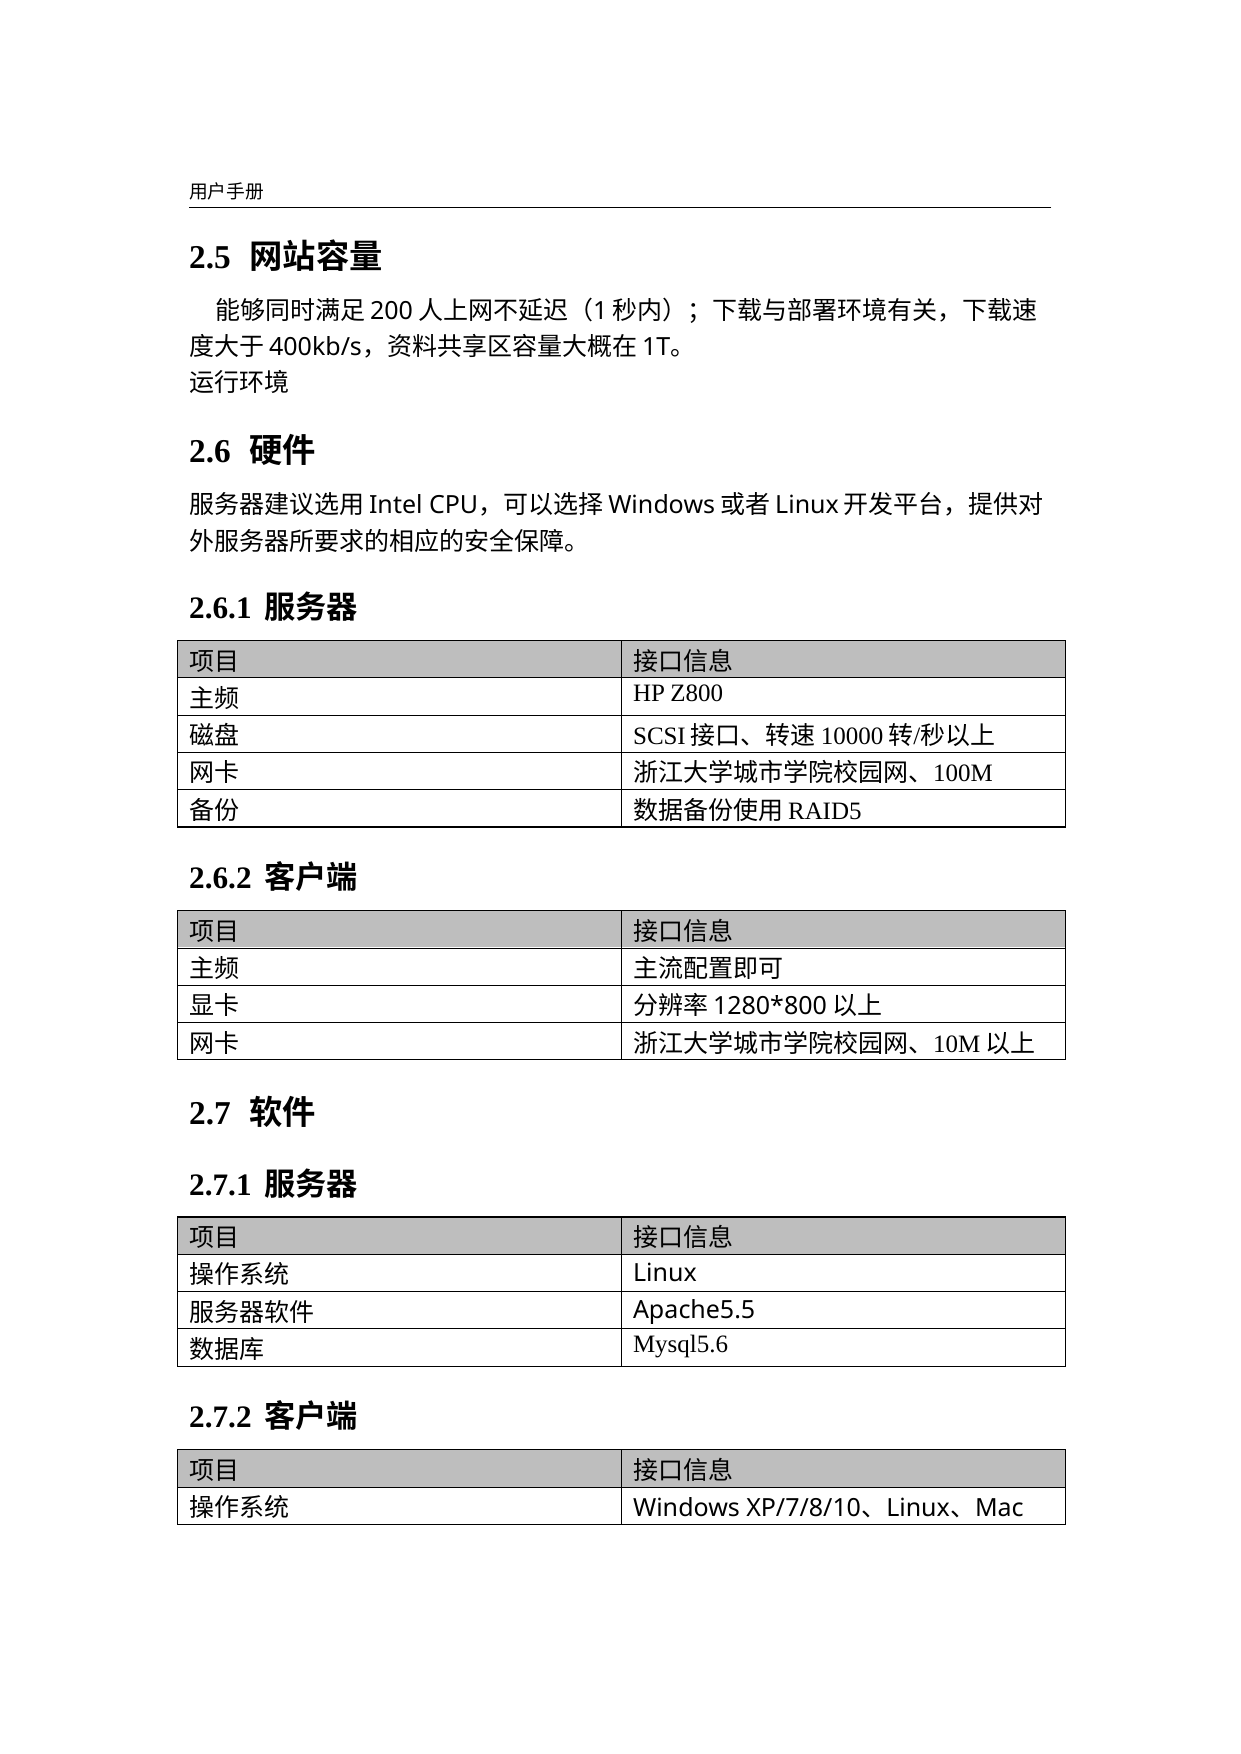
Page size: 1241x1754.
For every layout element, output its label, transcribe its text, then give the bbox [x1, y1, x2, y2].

text 能够同时满足200人上网不延迟（1秒内）；下载与部署环境有关，下载速度大于400kb/s，资料共享区容量大概在1T。 [189, 290, 1051, 363]
table_cell 浙江大学城市学院校园网、10M以上 [622, 1023, 1065, 1059]
subtitle 服务器 [189, 582, 1051, 627]
table_header 接口信息 [622, 911, 1065, 947]
table_cell 主频 [178, 949, 621, 985]
table_header 接口信息 [622, 641, 1065, 677]
table_cell Linux [622, 1255, 1065, 1291]
table_header 项目 [178, 641, 621, 677]
subtitle 硬件 [189, 424, 1051, 472]
subtitle 服务器 [189, 1159, 1051, 1204]
table_cell 浙江大学城市学院校园网、100M [622, 753, 1065, 789]
text 运行环境 [189, 363, 1051, 399]
text 服务器建议选用Intel CPU，可以选择Windows或者Linux开发平台，提供对外服务器所要求的相应的安全保障。 [189, 485, 1051, 557]
table_header 项目 [178, 1218, 621, 1254]
table_header 接口信息 [622, 1218, 1065, 1254]
subtitle 软件 [189, 1085, 1051, 1134]
table_cell 网卡 [178, 1023, 621, 1059]
table_header 项目 [178, 1450, 621, 1487]
table_cell Apache5.5 [622, 1292, 1065, 1328]
subtitle 客户端 [189, 1392, 1051, 1437]
table_cell SCSI接口、转速10000转/秒以上 [622, 716, 1065, 752]
table_header 项目 [178, 911, 621, 947]
table_cell 主流配置即可 [622, 949, 1065, 985]
table_cell 磁盘 [178, 716, 621, 752]
table_header 接口信息 [622, 1450, 1065, 1487]
table_cell 网卡 [178, 753, 621, 789]
table_cell 操作系统 [178, 1488, 621, 1524]
table_cell Mysql5.6 [622, 1329, 1065, 1366]
table_cell 服务器软件 [178, 1292, 621, 1328]
subtitle 网站容量 [189, 229, 1051, 278]
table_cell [622, 1488, 1065, 1524]
table_cell 备份 [178, 790, 621, 826]
subtitle 客户端 [189, 852, 1051, 898]
table_cell 数据备份使用RAID5 [622, 790, 1065, 826]
table_cell 操作系统 [178, 1255, 621, 1291]
table_cell HP Z800 [622, 678, 1065, 714]
table_cell 数据库 [178, 1329, 621, 1366]
table_cell 主频 [178, 678, 621, 714]
table_cell 分辨率1280*800以上 [622, 986, 1065, 1022]
table_cell 显卡 [178, 986, 621, 1022]
